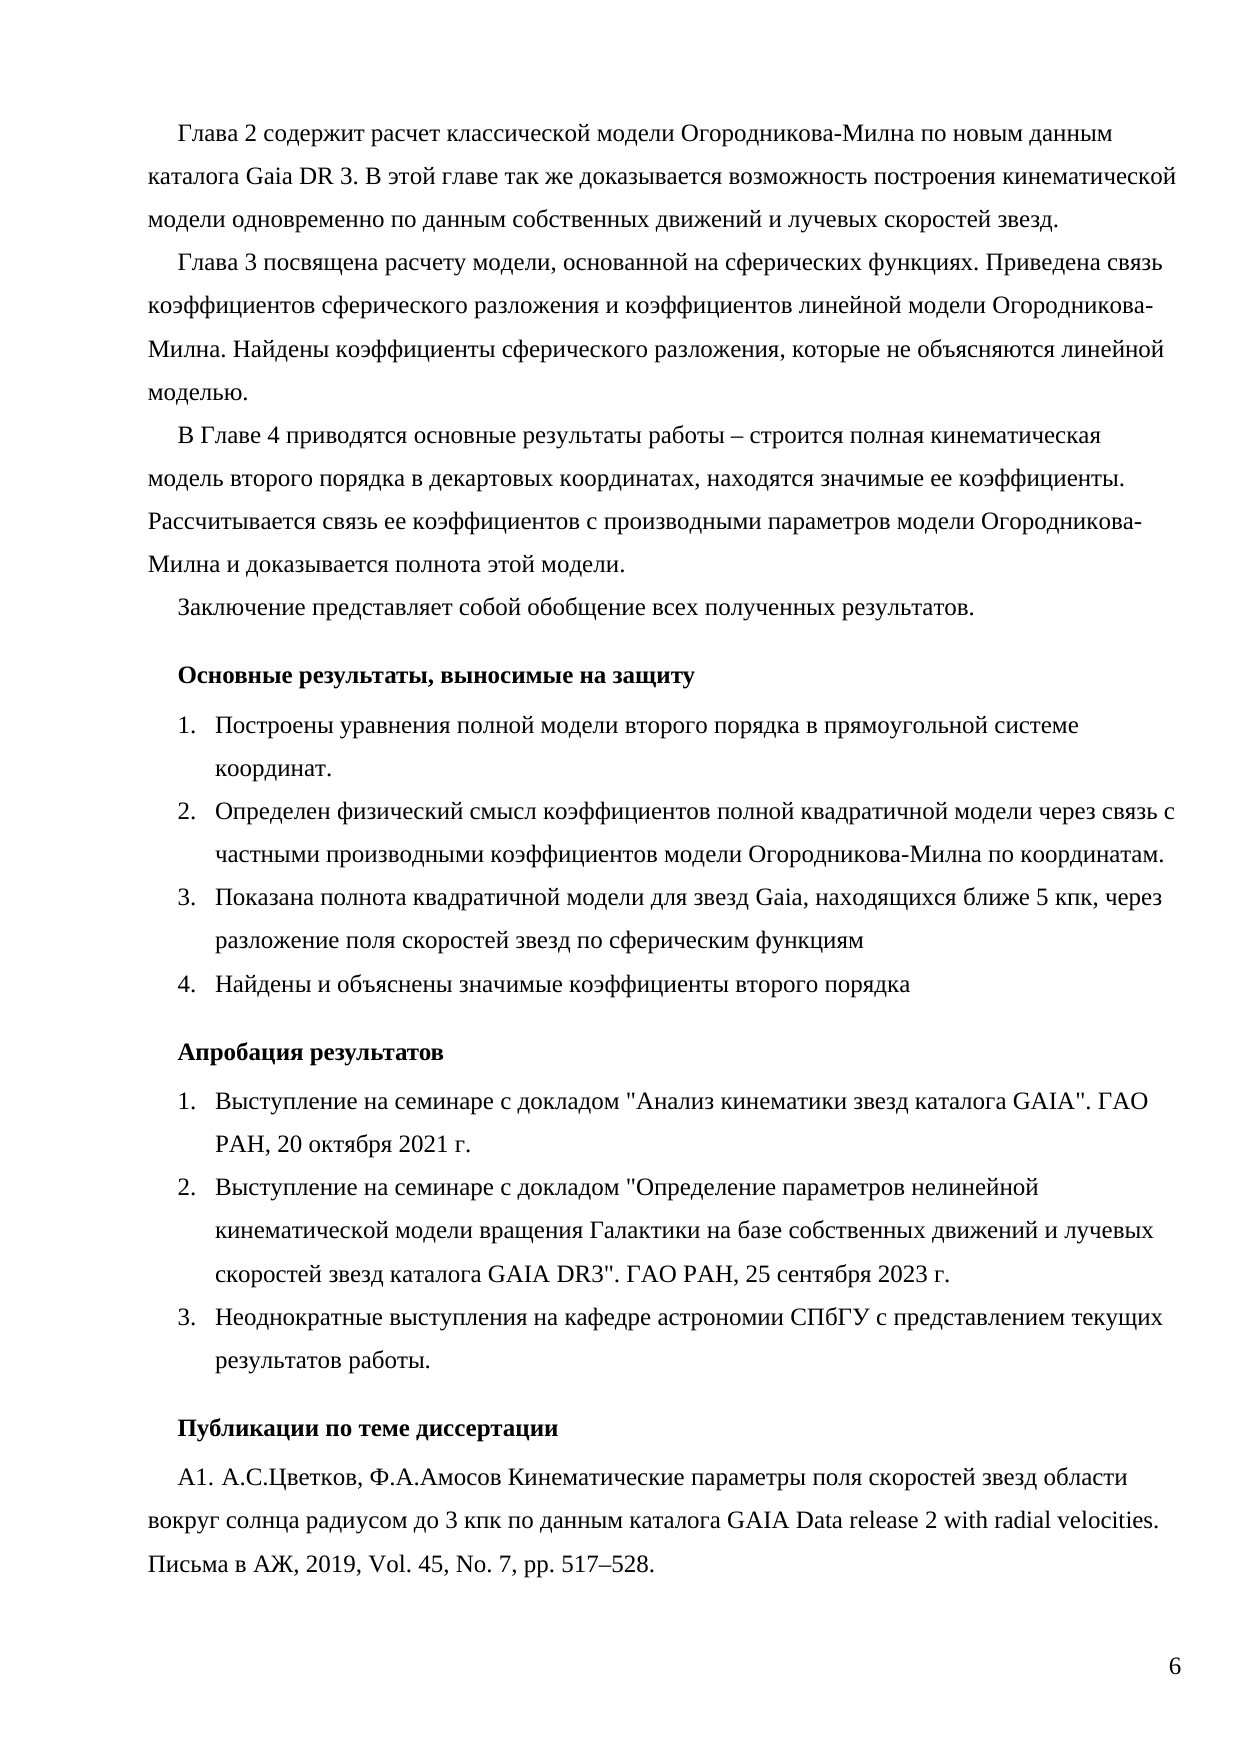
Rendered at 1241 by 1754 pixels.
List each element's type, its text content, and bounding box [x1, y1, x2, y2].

text Глава 2 содержит расчет классической модели Огородникова-Милна по новым данным каталога Gaia DR 3. В этой главе так же доказывается возможность построения кинематической модели одновременно по данным собственных движений и лучевых скоростей звезд. [148, 118, 1181, 233]
list Найдены и объяснены значимые коэффициенты второго порядка [177, 969, 1181, 997]
list Показана полнота квадратичной модели для звезд Gaia, находящихся ближе 5 кпк, через разложение поля скоростей звезд по сферическим функциям [177, 882, 1181, 954]
list Построены уравнения полной модели второго порядка в прямоугольной системе координат. [177, 710, 1181, 782]
text Заключение представляет собой обобщение всех полученных результатов. [148, 592, 1181, 621]
subtitle Основные результаты, выносимые на защиту [148, 661, 1181, 689]
list Выступление на семинаре с докладом "Анализ кинематики звезд каталога GAIA". ГАО РАН, 20 октября 2021 г. [177, 1086, 1181, 1158]
list Определен физический смысл коэффициентов полной квадратичной модели через связь с частными производными коэффициентов модели Огородникова-Милна по координатам. [177, 796, 1181, 868]
subtitle Публикации по теме диссертации [148, 1413, 1181, 1442]
list Выступление на семинаре с докладом "Определение параметров нелинейной кинематической модели вращения Галактики на базе собственных движений и лучевых скоростей звезд каталога GAIA DR3". ГАО РАН, 25 сентября 2023 г. [177, 1172, 1181, 1287]
text Глава 3 посвящена расчету модели, основанной на сферических функциях. Приведена связь коэффициентов сферического разложения и коэффициентов линейной модели Огородникова-Милна. Найдены коэффициенты сферического разложения, которые не объясняются линейной моделью. [148, 247, 1181, 406]
text В Главе 4 приводятся основные результаты работы – строится полная кинематическая модель второго порядка в декартовых координатах, находятся значимые ее коэффициенты. Рассчитывается связь ее коэффициентов с производными параметров модели Огородникова-Милна и доказывается полнота этой модели. [148, 420, 1181, 578]
list А.С.Цветков, Ф.А.Амосов Кинематические параметры поля скоростей звезд области вокруг солнца радиусом до 3 кпк по данным каталога GAIA Data release 2 with radial velocities. Письма в АЖ, 2019, Vol. 45, No. 7, pp. 517–528. [148, 1462, 1181, 1577]
subtitle Апробация результатов [148, 1037, 1181, 1066]
list Неоднократные выступления на кафедре астрономии СПбГУ с представлением текущих результатов работы. [177, 1302, 1181, 1374]
